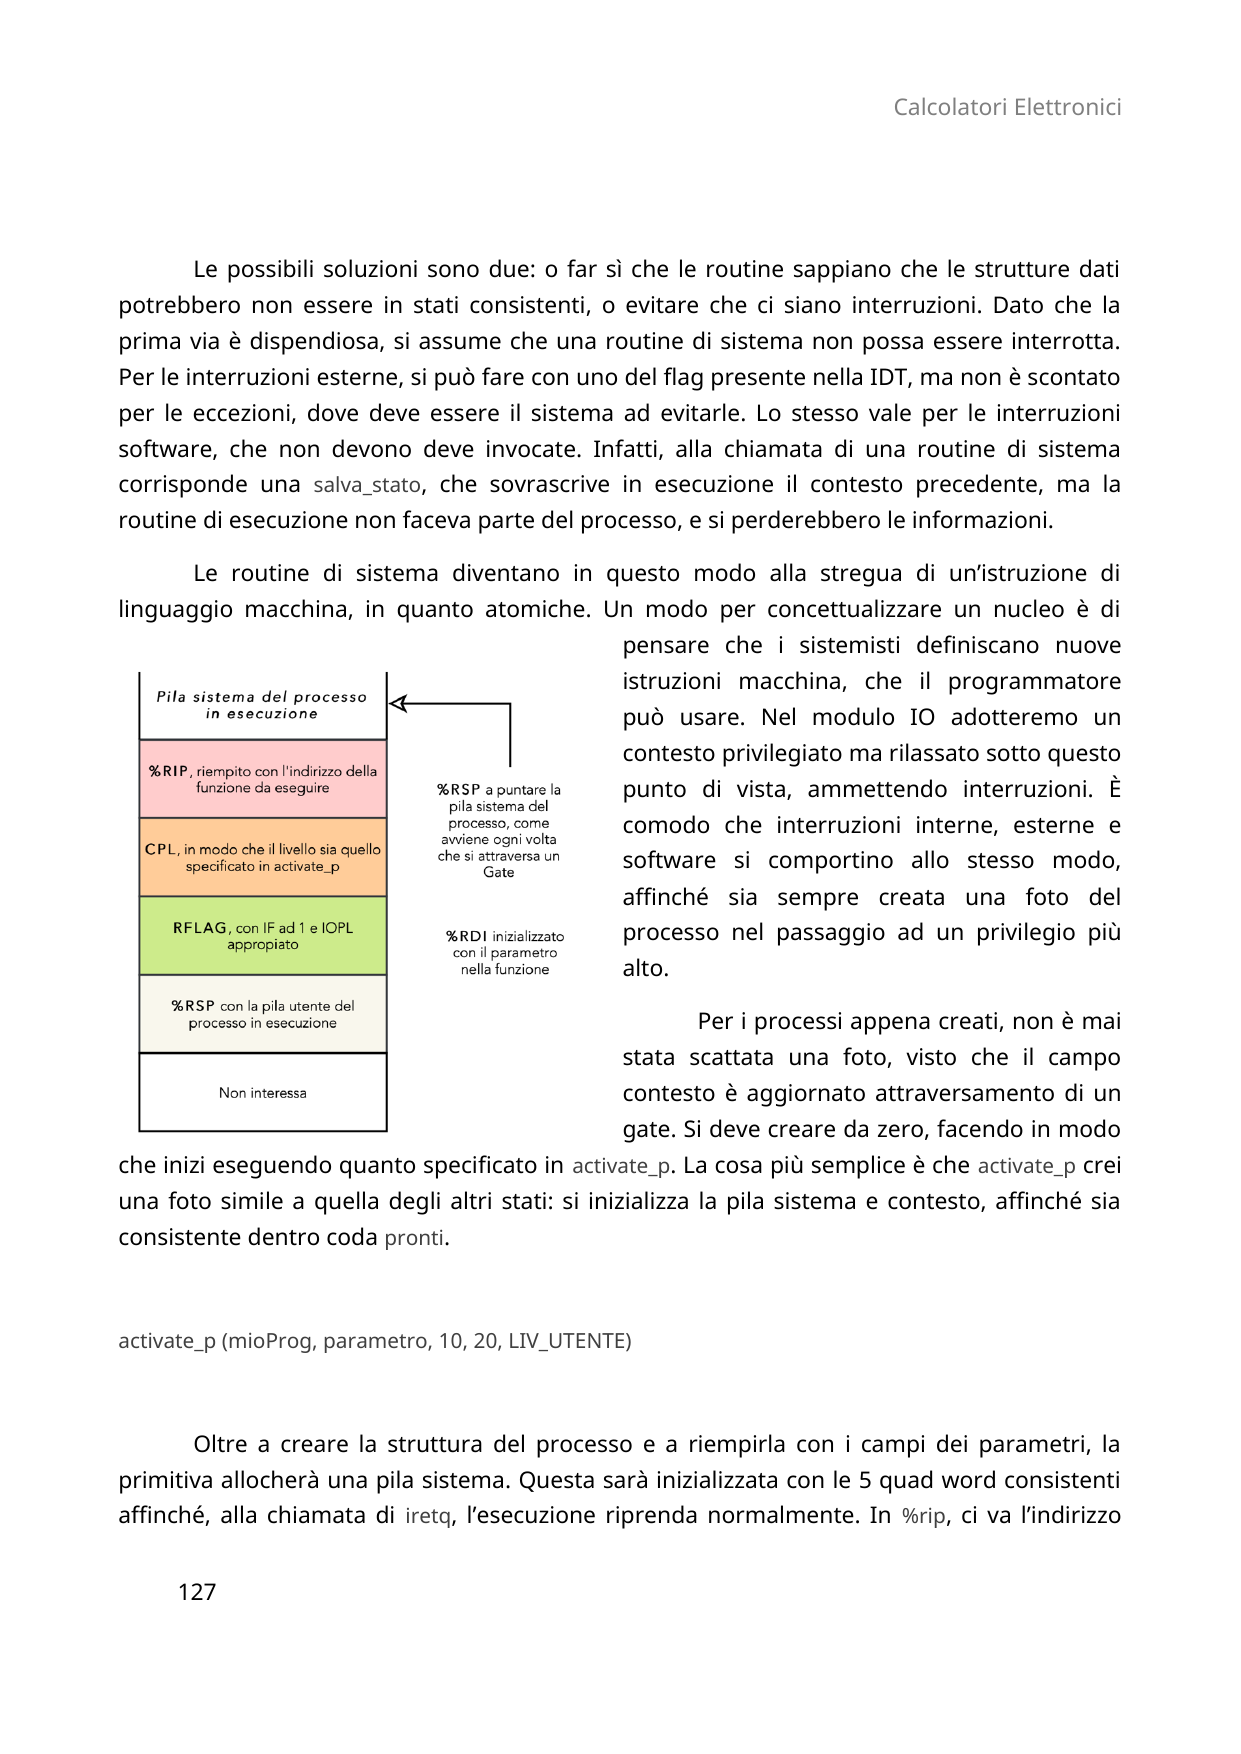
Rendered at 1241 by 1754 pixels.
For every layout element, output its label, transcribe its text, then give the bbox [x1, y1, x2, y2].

text activate_p (mioProg, parametro, 10, 20, LIV_UTENTE) [118, 1326, 1122, 1354]
picture [118, 657, 604, 1149]
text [118, 1428, 1122, 1531]
text Le possibili soluzioni sono due: o far sì che le routine sappiano che le strutture dati potrebbero non essere in stati consistenti, o evitare che ci siano interruzioni. Dato che la prima via è dispendiosa, si assume che una routine di sistema non possa essere interrotta. Per le interruzioni esterne, si può fare con uno del flag presente nella IDT, ma non è scontato per le eccezioni, dove deve essere il sistema ad evitarle. Lo stesso vale per le interruzioni software, che non devono deve invocate. Infatti, alla chiamata di una routine di sistema corrisponde una salva_stato, che sovrascrive in esecuzione il contesto precedente, ma la routine di esecuzione non faceva parte del processo, e si perderebbero le informazioni. [118, 253, 1122, 536]
text Per i processi appena creati, non è mai stata scattata una foto, visto che il campo contesto è aggiornato attraversamento di un gate. Si deve creare da zero, facendo in modo che inizi eseguendo quanto specificato in activate_p. La cosa più semplice è che activate_p crei una foto simile a quella degli altri stati: si inizializza la pila sistema e contesto, affinché sia consistente dentro coda pronti. [118, 1005, 1122, 1252]
text Le routine di sistema diventano in questo modo alla stregua di un’istruzione di linguaggio macchina, in quanto atomiche. Un modo per concettualizzare un nucleo è di pensare che i sistemisti definiscano nuove istruzioni macchina, che il programmatore può usare. Nel modulo IO adotteremo un contesto privilegiato ma rilassato sotto questo punto di vista, ammettendo interruzioni. È comodo che interruzioni interne, esterne e software si comportino allo stesso modo, affinché sia sempre creata una foto del processo nel passaggio ad un privilegio più alto. [118, 557, 1122, 983]
